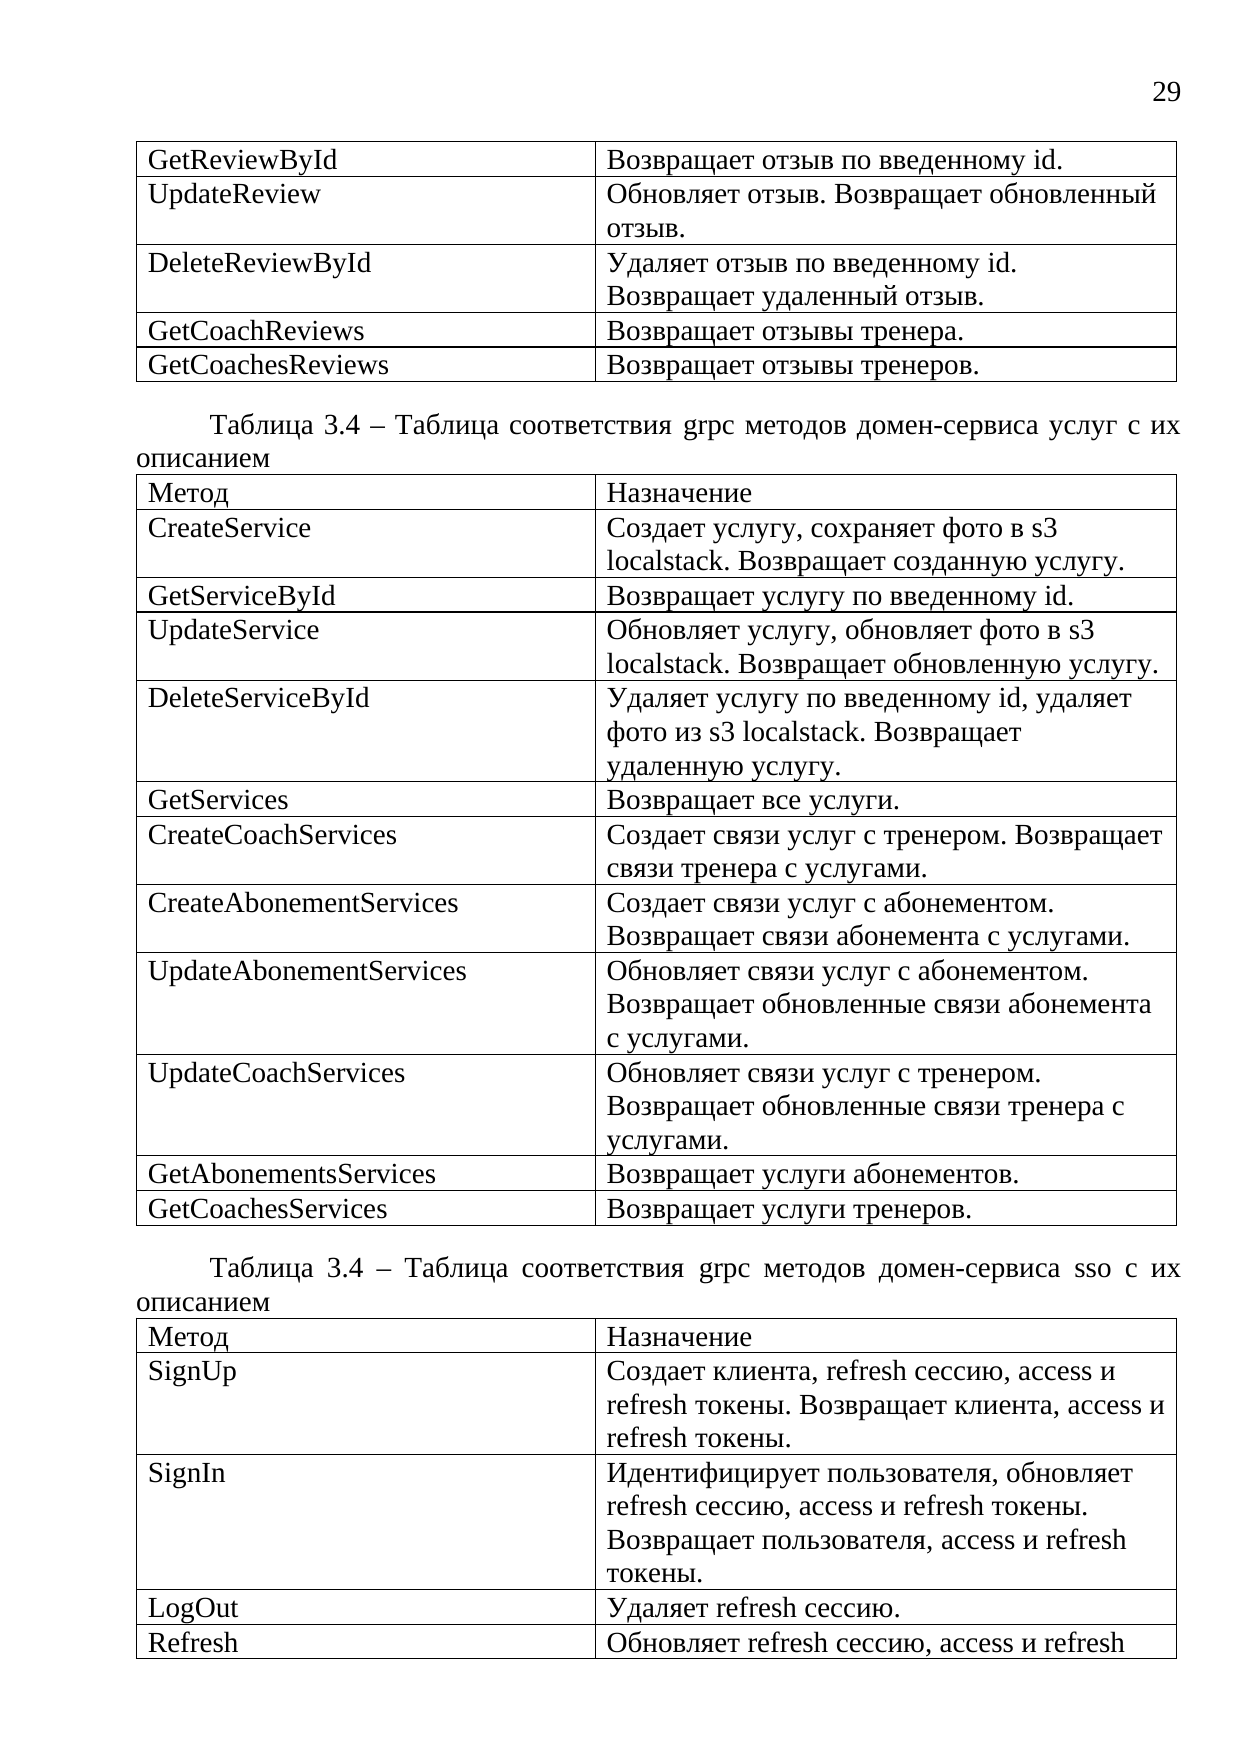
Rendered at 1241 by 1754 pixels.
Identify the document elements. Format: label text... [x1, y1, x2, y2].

table_cell Обновляет услугу, обновляет фото в s3 localstack. Возвращает обновленную услугу. [596, 613, 1176, 679]
table_cell Возвращает услуги тренеров. [596, 1191, 1176, 1224]
table_cell GetServices [137, 782, 595, 816]
table_cell Удаляет отзыв по введенному id. Возвращает удаленный отзыв. [596, 245, 1176, 312]
table_cell Возвращает услуги абонементов. [596, 1156, 1176, 1190]
table_cell Возвращает отзывы тренера. [596, 313, 1176, 346]
table_cell UpdateService [137, 613, 595, 679]
table_header Назначение [596, 1319, 1176, 1352]
table_cell UpdateReview [137, 177, 595, 244]
table_cell Возвращает отзывы тренеров. [596, 348, 1176, 381]
table_cell Возвращает услугу по введенному id. [596, 578, 1176, 611]
table_cell GetReviewById [137, 142, 595, 176]
table_cell GetCoachesReviews [137, 348, 595, 381]
table_cell Создает связи услуг с тренером. Возвращает связи тренера с услугами. [596, 817, 1176, 884]
table_header Метод [137, 475, 595, 509]
table_cell Refresh [137, 1625, 595, 1658]
text Таблица 3.4 – Таблица соответствия grpc методов домен-сервиса sso с их описанием [136, 1251, 1181, 1318]
text Таблица 3.4 – Таблица соответствия grpc методов домен-сервиса услуг с их описанием [136, 407, 1181, 474]
table_cell DeleteServiceById [137, 681, 595, 781]
table_cell Обновляет отзыв. Возвращает обновленный отзыв. [596, 177, 1176, 244]
table_cell Возвращает все услуги. [596, 782, 1176, 816]
table_cell LogOut [137, 1590, 595, 1624]
table_cell Обновляет связи услуг с абонементом. Возвращает обновленные связи абонемента с услугами. [596, 953, 1176, 1054]
table_cell UpdateAbonementServices [137, 953, 595, 1054]
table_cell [596, 1625, 1176, 1658]
table_cell Создает клиента, refresh сессию, access и refresh токены. Возвращает клиента, access и refresh токены. [596, 1353, 1176, 1454]
table_cell Создает услугу, сохраняет фото в s3 localstack. Возвращает созданную услугу. [596, 510, 1176, 577]
table_cell GetCoachReviews [137, 313, 595, 346]
table_cell Удаляет услугу по введенному id, удаляет фото из s3 localstack. Возвращает удаленную услугу. [596, 681, 1176, 781]
table_header Метод [137, 1319, 595, 1352]
table_cell SignUp [137, 1353, 595, 1454]
table_cell CreateCoachServices [137, 817, 595, 884]
table_header Назначение [596, 475, 1176, 509]
table_cell Идентифицирует пользователя, обновляет refresh сессию, access и refresh токены. Возвращает пользователя, access и refresh токены. [596, 1455, 1176, 1589]
table_cell Обновляет связи услуг с тренером. Возвращает обновленные связи тренера с услугами. [596, 1055, 1176, 1155]
table_cell DeleteReviewById [137, 245, 595, 312]
table_cell CreateAbonementServices [137, 885, 595, 952]
table_cell GetCoachesServices [137, 1191, 595, 1224]
table_cell CreateService [137, 510, 595, 577]
table_cell GetServiceById [137, 578, 595, 611]
table_cell Удаляет refresh сессию. [596, 1590, 1176, 1624]
table_cell Создает связи услуг с абонементом. Возвращает связи абонемента с услугами. [596, 885, 1176, 952]
table_cell Возвращает отзыв по введенному id. [596, 142, 1176, 176]
table_cell UpdateCoachServices [137, 1055, 595, 1155]
table_cell GetAbonementsServices [137, 1156, 595, 1190]
table_cell SignIn [137, 1455, 595, 1589]
